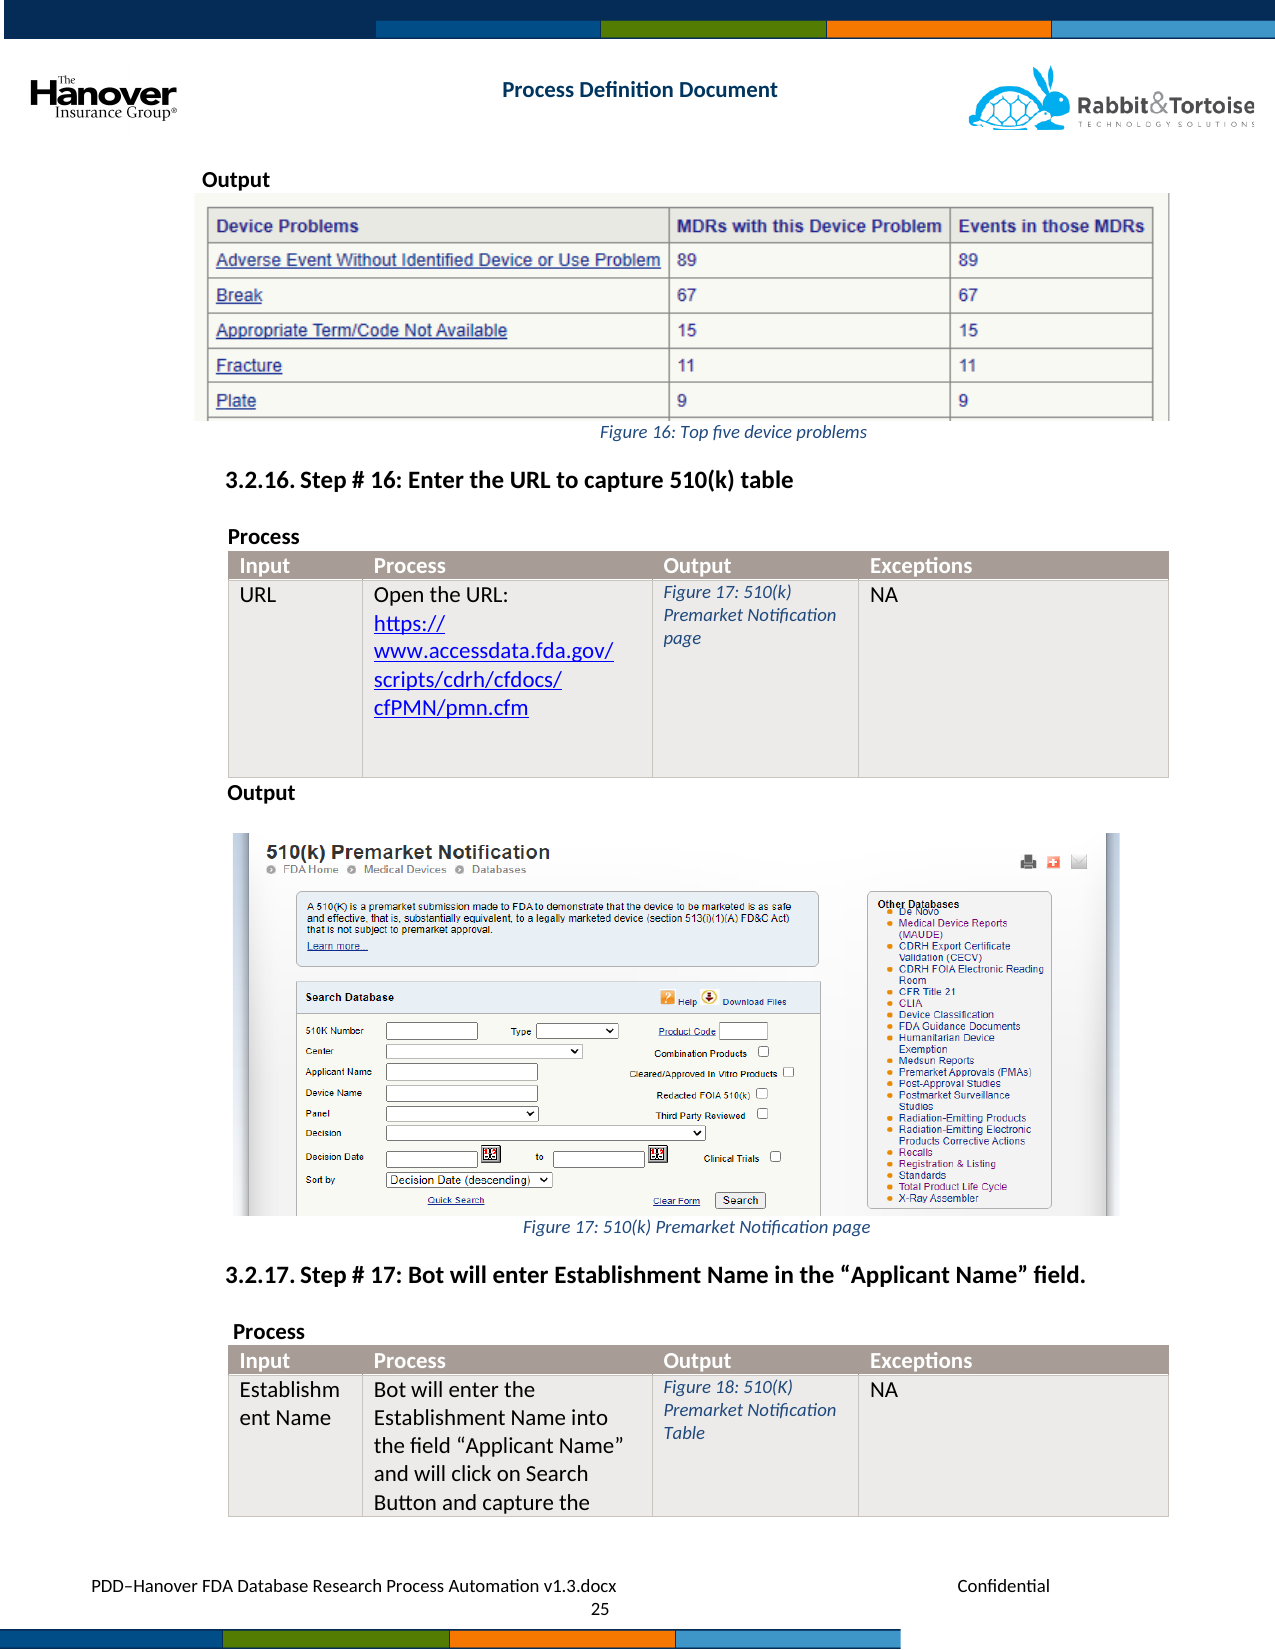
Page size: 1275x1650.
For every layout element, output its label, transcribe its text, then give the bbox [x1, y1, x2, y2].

table_header Exceptions [859, 1346, 1168, 1374]
picture [29, 57, 178, 140]
table_cell NA [859, 1376, 1168, 1516]
table_cell Figure 18: 510(K) Premarket Notification Table [653, 1376, 858, 1516]
table_header Input [229, 552, 362, 579]
picture [232, 833, 1120, 1216]
table_cell NA [859, 581, 1168, 777]
subtitle Step # 17: Bot will enter Establishment Name in the “Applicant Name” field. [225, 1259, 1125, 1289]
text Figure 17: 510(k) Premarket Notification page [150, 1215, 1125, 1238]
table_header Exceptions [859, 552, 1168, 579]
table_cell Figure 17: 510(k) Premarket Notification page [653, 581, 858, 777]
text Figure 16: Top five device problems [525, 421, 1125, 443]
table_cell Open the URL: https://www.accessdata.fda.gov/scripts/cdrh/cfdocs/cfPMN/pmn.cfm [363, 581, 652, 777]
table_header Process [363, 552, 652, 579]
text Process [150, 1317, 1125, 1345]
picture [194, 193, 1170, 421]
picture [0, 1629, 901, 1649]
picture [968, 65, 1255, 130]
table_cell Establishment Name [229, 1376, 362, 1516]
text Output [150, 778, 1125, 806]
subtitle Step # 16: Enter the URL to capture 510(k) table [225, 464, 1125, 494]
table_header Output [653, 552, 858, 579]
text Process [150, 522, 1125, 551]
table_header Input [229, 1346, 362, 1374]
table_header Output [653, 1346, 858, 1374]
picture [4, 0, 1275, 39]
table_cell URL [229, 581, 362, 777]
table_header Process [363, 1346, 652, 1374]
